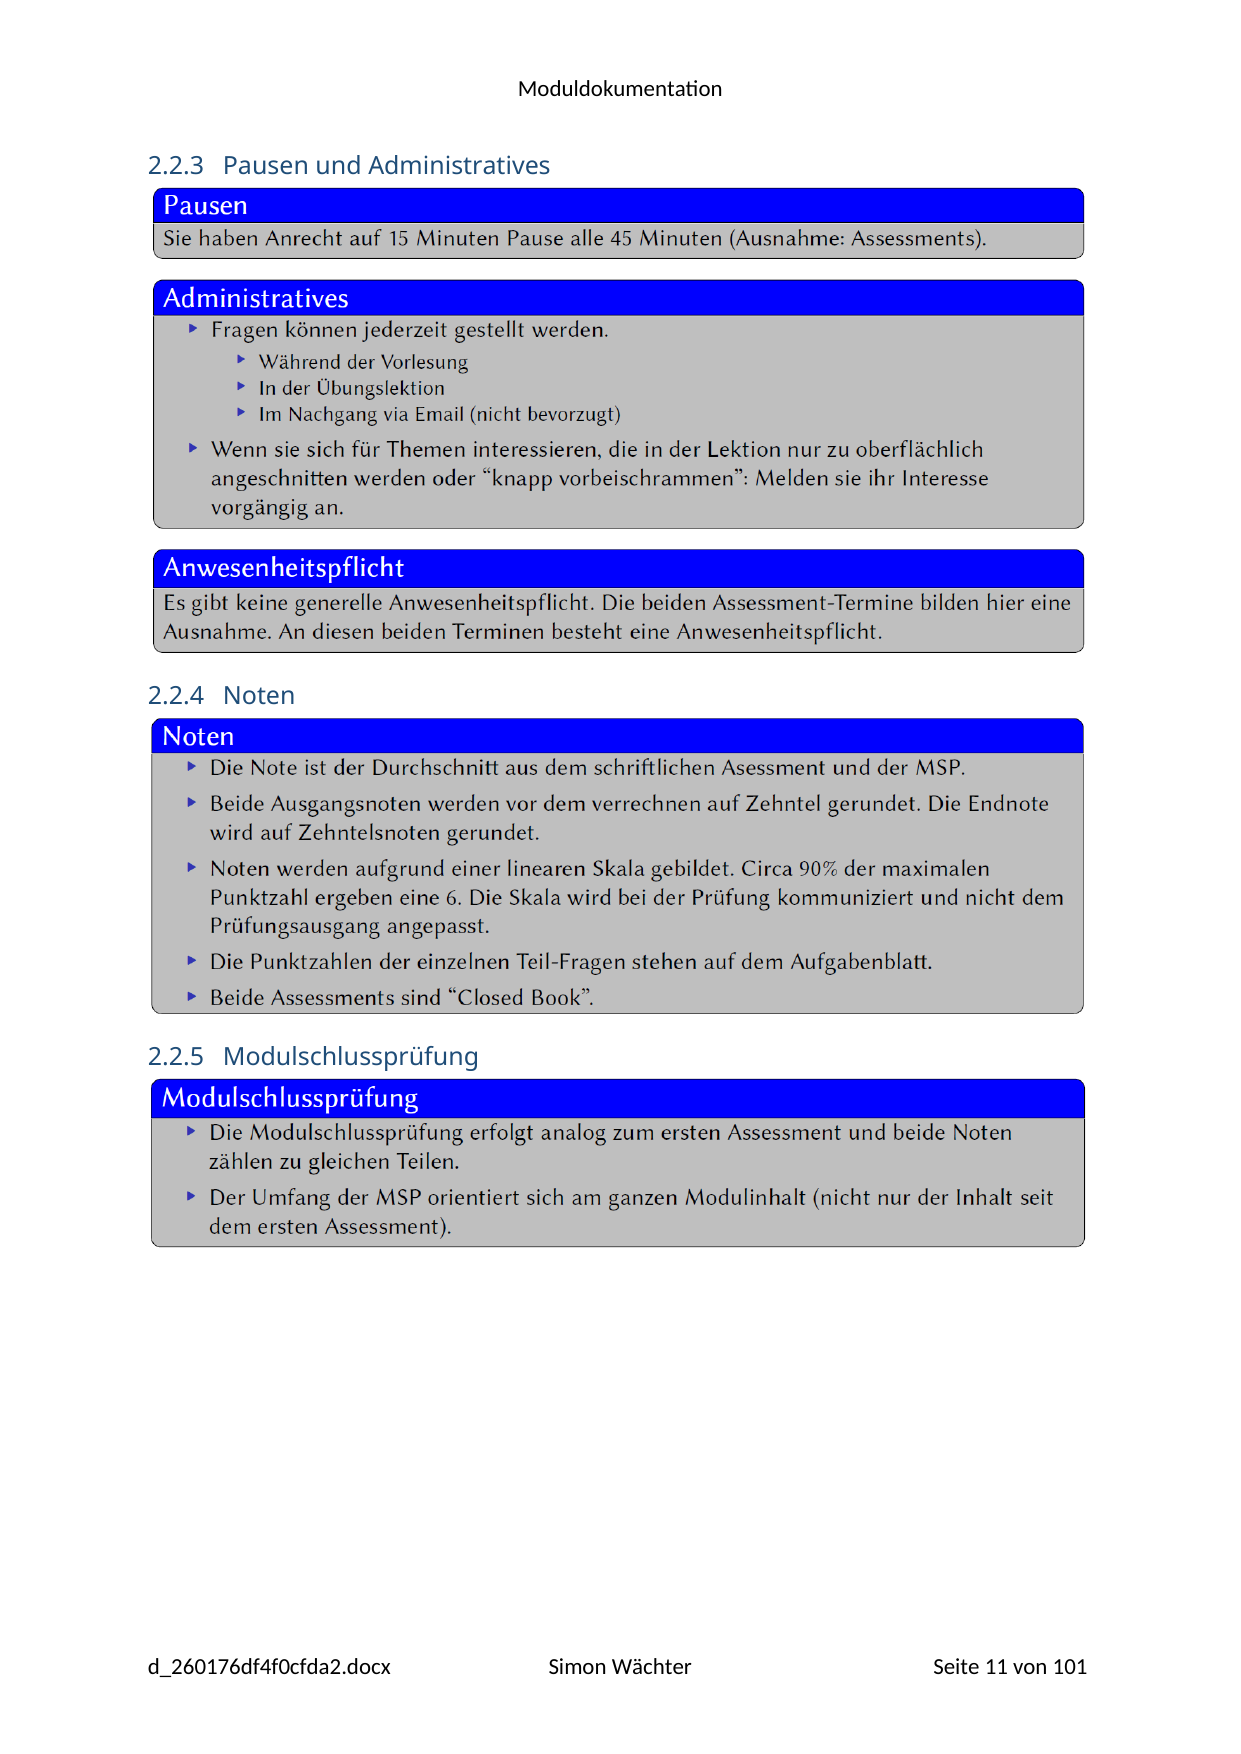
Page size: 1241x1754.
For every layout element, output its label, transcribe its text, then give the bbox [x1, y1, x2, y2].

subtitle Noten [148, 677, 1093, 712]
picture [147, 714, 1093, 1021]
picture [147, 184, 1093, 659]
subtitle Pausen und Administratives [148, 148, 1093, 182]
subtitle Modulschlussprüfung [148, 1039, 1093, 1073]
picture [147, 1075, 1093, 1254]
